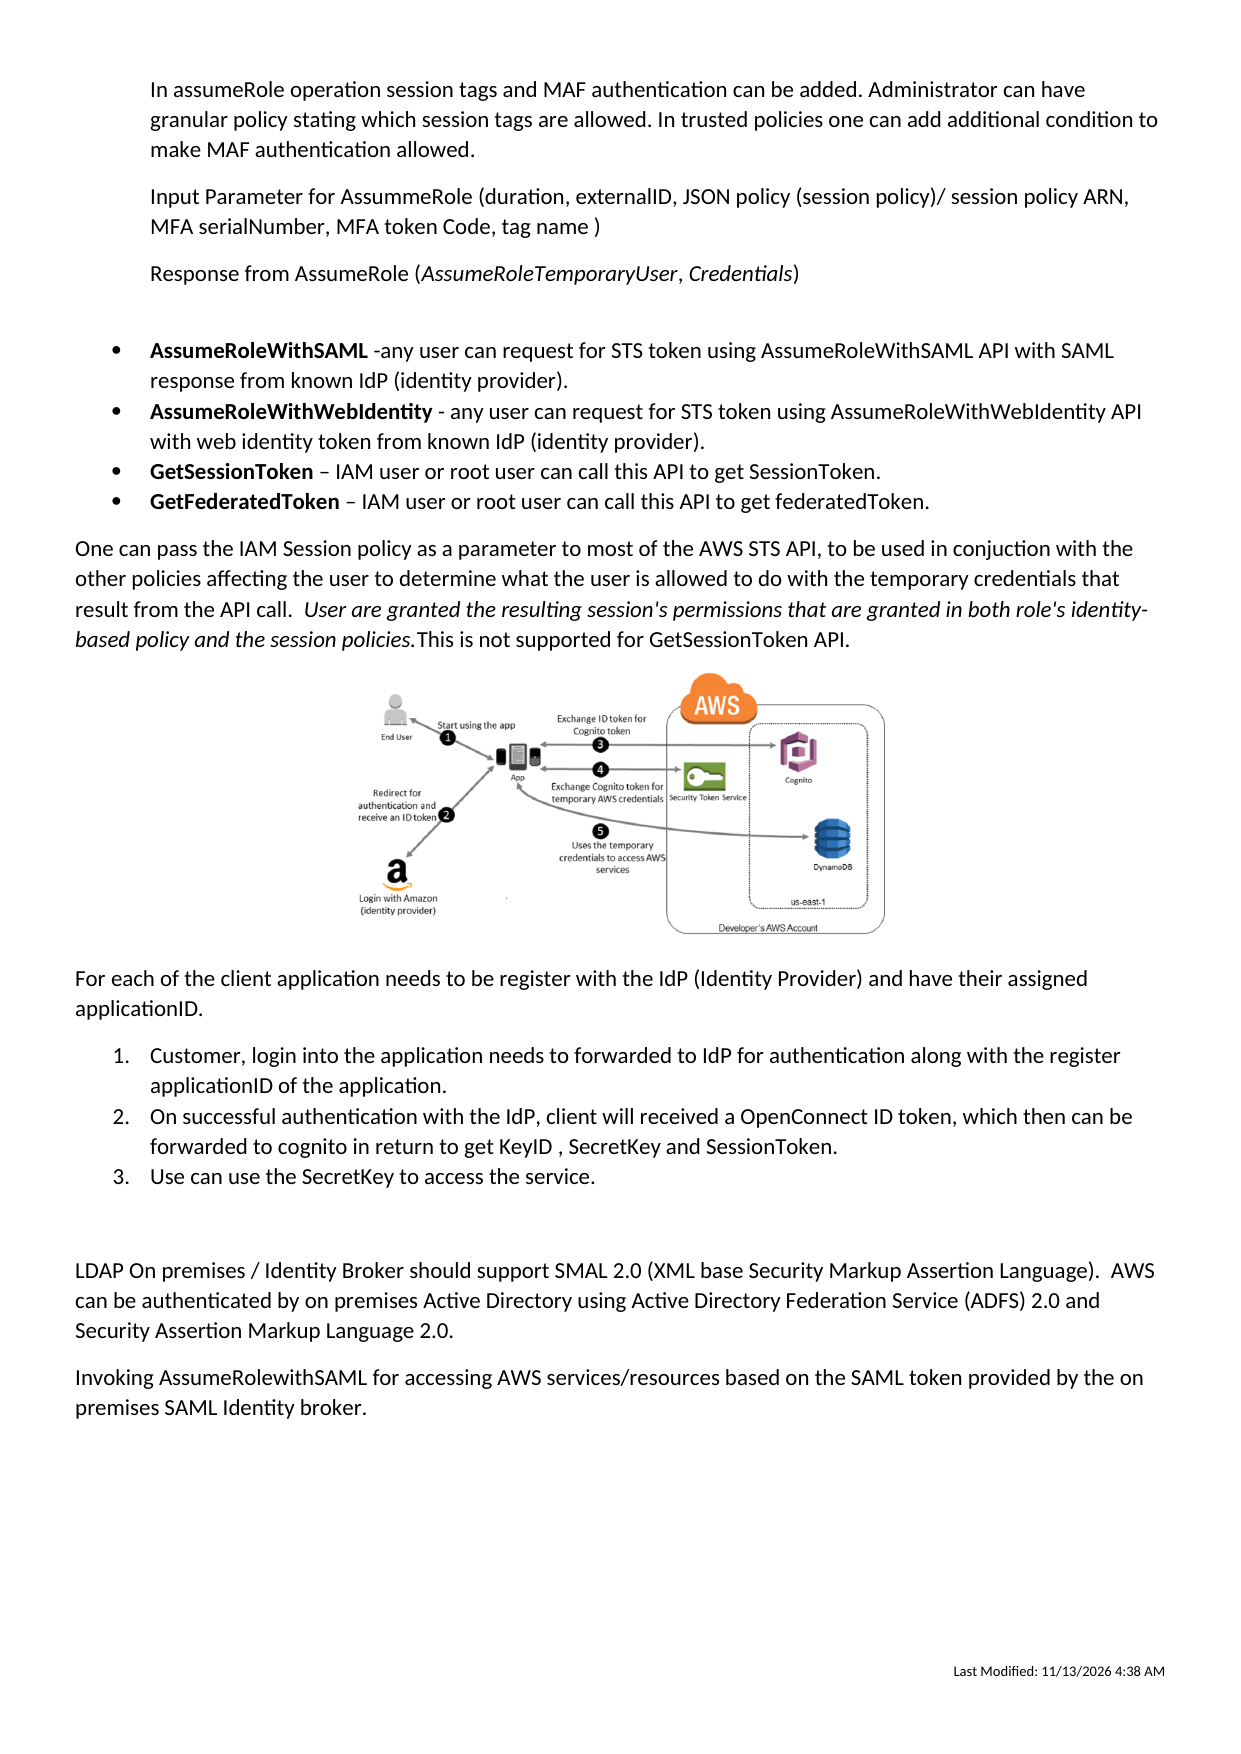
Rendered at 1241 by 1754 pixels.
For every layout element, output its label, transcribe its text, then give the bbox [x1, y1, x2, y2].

text LDAP On premises / Identity Broker should support SMAL 2.0 (XML base Security Markup Assertion Language). AWS can be authenticated by on premises Active Directory using Active Directory Federation Service (ADFS) 2.0 and Security Assertion Markup Language 2.0. [75, 1256, 1165, 1344]
list GetFederatedToken – IAM user or root user can call this API to get federatedToken. [112, 487, 1165, 516]
picture [347, 671, 893, 946]
list On successful authentication with the IdP, client will received a OpenConnect ID token, which then can be forwarded to cognito in return to get KeyID , SecretKey and SessionToken. [112, 1102, 1165, 1160]
text One can pass the IAM Session policy as a parameter to most of the AWS STS API, to be used in conjuction with the other policies affecting the user to determine what the user is allowed to do with the temporary credentials that result from the API call. User are granted the resulting session's permissions that are granted in both role's identity-based policy and the session policies.This is not supported for GetSessionToken API. [75, 534, 1165, 653]
text Response from AssumeRole (AssumeRoleTemporaryUser, Credentials) [150, 259, 1165, 287]
list AssumeRoleWithSAML -any user can request for STS token using AssumeRoleWithSAML API with SAML response from known IdP (identity provider). [112, 336, 1165, 395]
text For each of the client application needs to be register with the IdP (Identity Provider) and have their assigned applicationID. [75, 964, 1165, 1023]
list Use can use the SecretKey to access the service. [112, 1162, 1165, 1190]
list Customer, login into the application needs to forwarded to IdP for authentication along with the register applicationID of the application. [112, 1041, 1165, 1100]
list GetSessionToken – IAM user or root user can call this API to get SessionToken. [112, 457, 1165, 485]
list AssumeRoleWithWebIdentity - any user can request for STS token using AssumeRoleWithWebIdentity API with web identity token from known IdP (identity provider). [112, 397, 1165, 455]
text Input Parameter for AssummeRole (duration, externalID, JSON policy (session policy)/ session policy ARN, MFA serialNumber, MFA token Code, tag name ) [150, 182, 1165, 241]
text Invoking AssumeRolewithSAML for accessing AWS services/resources based on the SAML token provided by the on premises SAML Identity broker. [75, 1363, 1165, 1422]
text In assumeRole operation session tags and MAF authentication can be added. Administrator can have granular policy stating which session tags are allowed. In trusted policies one can add additional condition to make MAF authentication allowed. [150, 75, 1165, 163]
